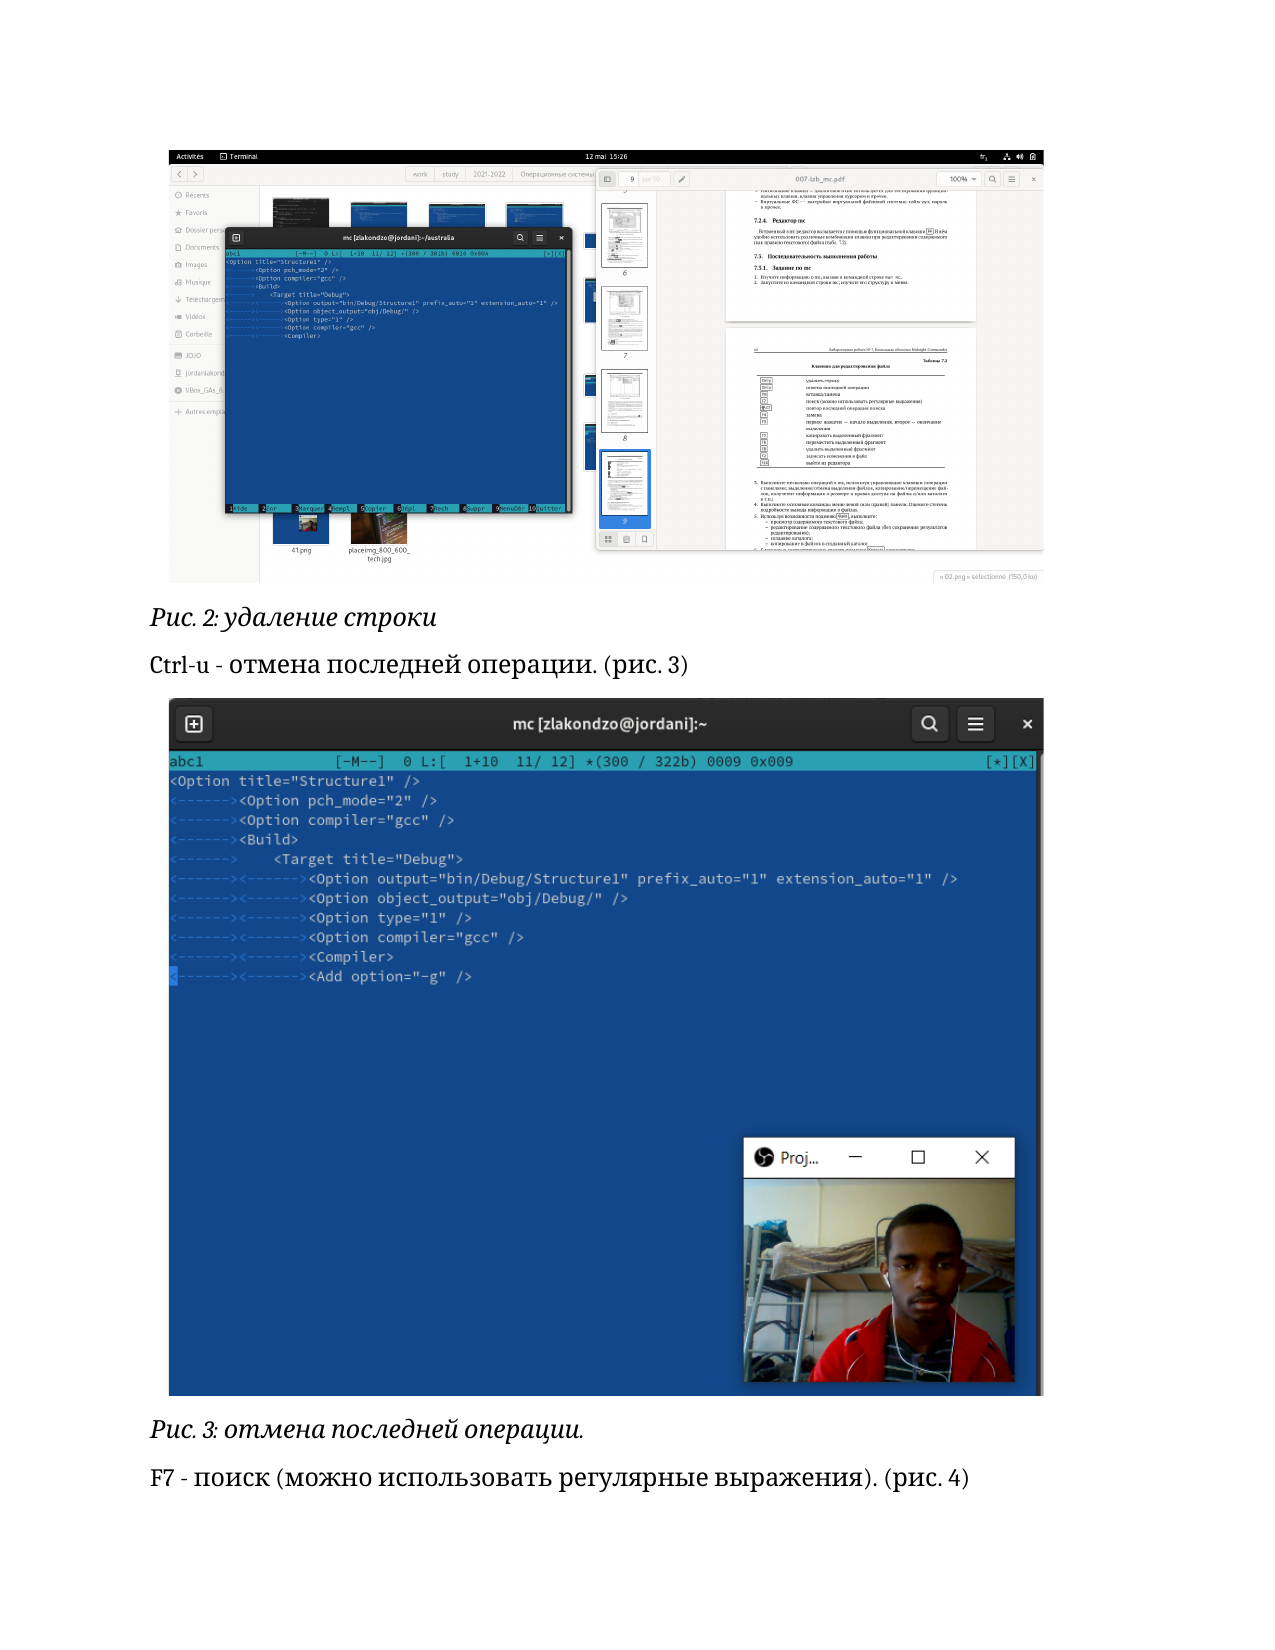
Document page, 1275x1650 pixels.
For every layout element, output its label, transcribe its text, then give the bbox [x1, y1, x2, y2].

picture [168, 150, 1044, 583]
text F7 - поиск (можно использовать регулярные выражения). (рис. 4) [150, 1463, 1125, 1492]
text Рис. 3: отмена последней операции. [150, 1416, 1125, 1445]
picture [168, 698, 1044, 1396]
text Рис. 2: удаление строки [150, 604, 1125, 632]
text Ctrl-u - отмена последней операции. (рис. 3) [150, 651, 1125, 680]
